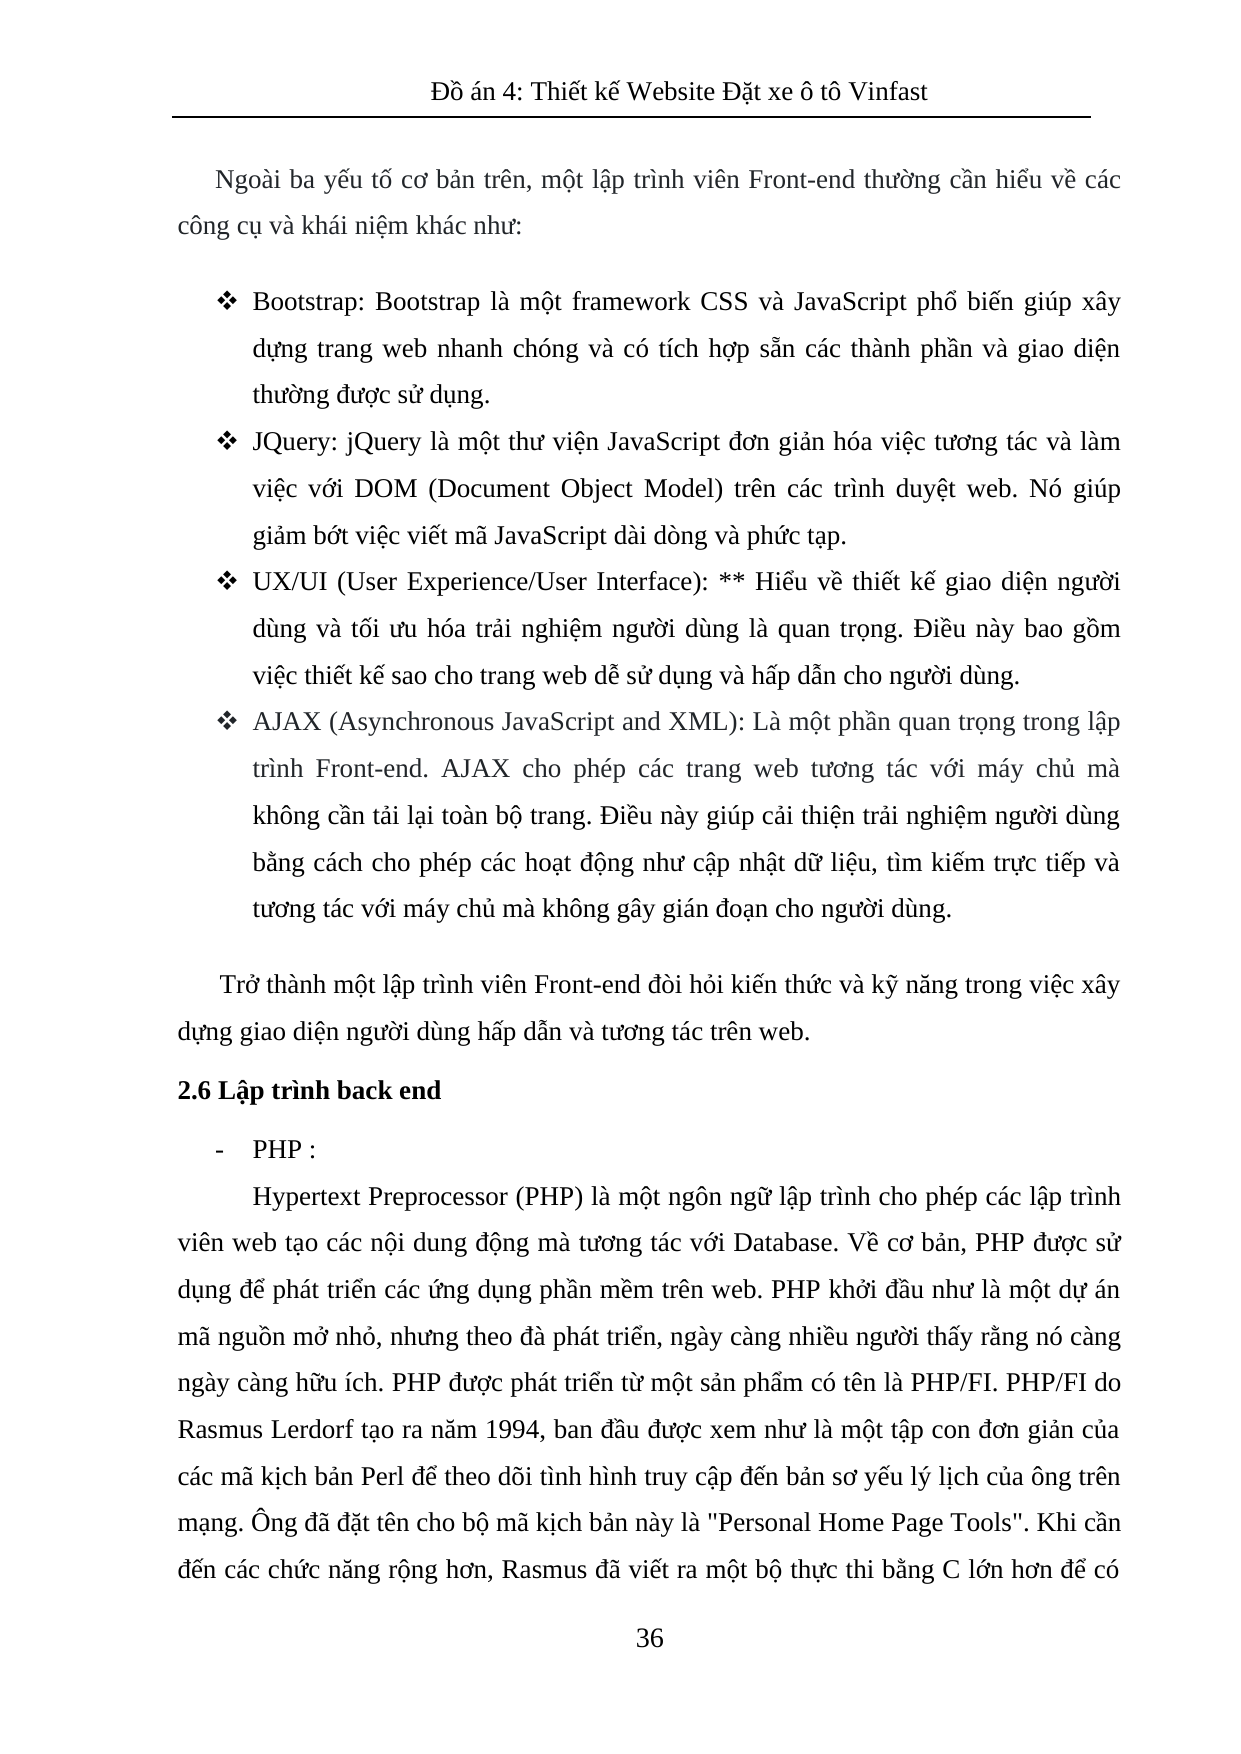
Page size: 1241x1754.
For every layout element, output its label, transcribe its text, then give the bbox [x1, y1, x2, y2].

text Ngoài ba yếu tố cơ bản trên, một lập trình viên Front-end thường cần hiểu về các công cụ và khái niệm khác như: [177, 163, 1122, 241]
list Bootstrap: Bootstrap là một framework CSS và JavaScript phổ biến giúp xây dựng trang web nhanh chóng và có tích hợp sẵn các thành phần và giao diện thường được sử dụng. [215, 285, 1122, 410]
list PHP : [215, 1133, 1122, 1164]
list AJAX (Asynchronous JavaScript and XML): Là một phần quan trọng trong lập trình Front-end. AJAX cho phép các trang web tương tác với máy chủ mà không cần tải lại toàn bộ trang. Điều này giúp cải thiện trải nghiệm người dùng bằng cách cho phép các hoạt động như cập nhật dữ liệu, tìm kiếm trực tiếp và tương tác với máy chủ mà không gây gián đoạn cho người dùng. [215, 706, 1122, 923]
list JQuery: jQuery là một thư viện JavaScript đơn giản hóa việc tương tác và làm việc với DOM (Document Object Model) trên các trình duyệt web. Nó giúp giảm bớt việc viết mã JavaScript dài dòng và phức tạp. [215, 425, 1122, 550]
text Trở thành một lập trình viên Front-end đòi hỏi kiến thức và kỹ năng trong việc xây dựng giao diện người dùng hấp dẫn và tương tác trên web. [177, 999, 1122, 1046]
text 2.6 Lập trình back end [177, 1074, 1122, 1105]
list UX/UI (User Experience/User Interface): ** Hiểu về thiết kế giao diện người dùng và tối ưu hóa trải nghiệm người dùng là quan trọng. Điều này bao gồm việc thiết kế sao cho trang web dễ sử dụng và hấp dẫn cho người dùng. [215, 565, 1122, 690]
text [177, 1180, 1122, 1584]
